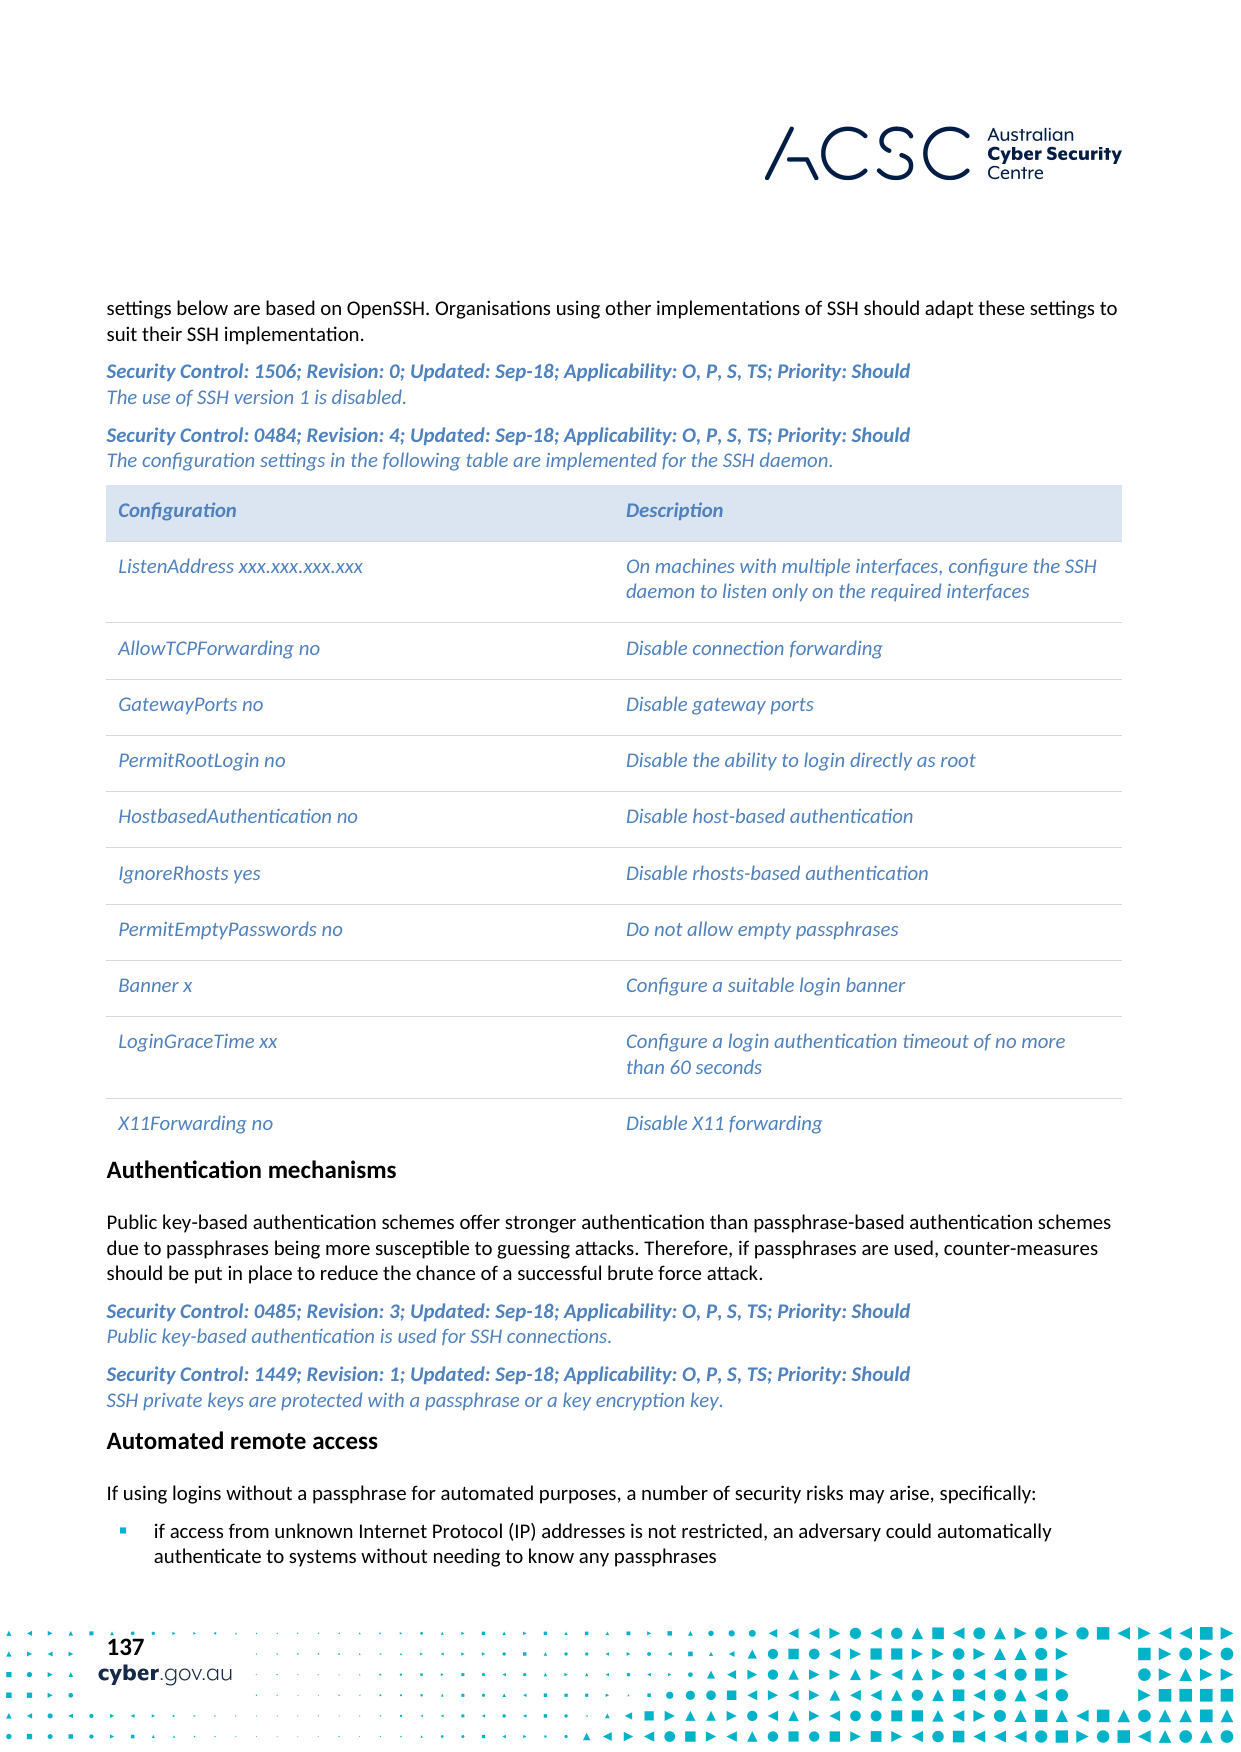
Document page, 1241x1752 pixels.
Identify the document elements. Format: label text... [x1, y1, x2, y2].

text Public key-based authentication schemes offer stronger authentication than passphrase-based authentication schemes due to passphrases being more susceptible to guessing attacks. Therefore, if passphrases are used, counter-measures should be put in place to reduce the chance of a successful brute force attack. [106, 1209, 1122, 1286]
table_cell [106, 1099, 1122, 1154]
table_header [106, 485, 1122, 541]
subtitle Authentication mechanisms [106, 1154, 1122, 1184]
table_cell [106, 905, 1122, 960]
text Security Control: 1449; Revision: 1; Updated: Sep-18; Applicability: O, P, S, TS; Priority: Should SSH private keys are protected with a passphrase or a key encryption key. [106, 1361, 1122, 1412]
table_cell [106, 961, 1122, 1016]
text Security Control: 1506; Revision: 0; Updated: Sep-18; Applicability: O, P, S, TS; Priority: Should The use of SSH version 1 is disabled. [106, 359, 1122, 409]
text if access from unknown Internet Protocol (IP) addresses is not restricted, an adversary could automatically authenticate to systems without needing to know any passphrases [118, 1518, 1122, 1569]
text If using logins without a passphrase for automated purposes, a number of security risks may arise, specifically: [106, 1480, 1122, 1506]
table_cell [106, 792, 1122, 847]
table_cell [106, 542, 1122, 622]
subtitle Automated remote access [106, 1425, 1122, 1455]
picture [0, 0, 1240, 317]
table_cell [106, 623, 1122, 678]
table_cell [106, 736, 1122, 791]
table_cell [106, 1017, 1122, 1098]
picture [0, 1624, 1237, 1747]
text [106, 295, 1122, 346]
text Security Control: 0485; Revision: 3; Updated: Sep-18; Applicability: O, P, S, TS; Priority: Should Public key-based authentication is used for SSH connections. [106, 1298, 1122, 1349]
text Security Control: 0484; Revision: 4; Updated: Sep-18; Applicability: O, P, S, TS; Priority: Should The configuration settings in the following table are implemented for the SSH daemon. [106, 422, 1122, 473]
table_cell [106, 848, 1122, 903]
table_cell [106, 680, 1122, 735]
